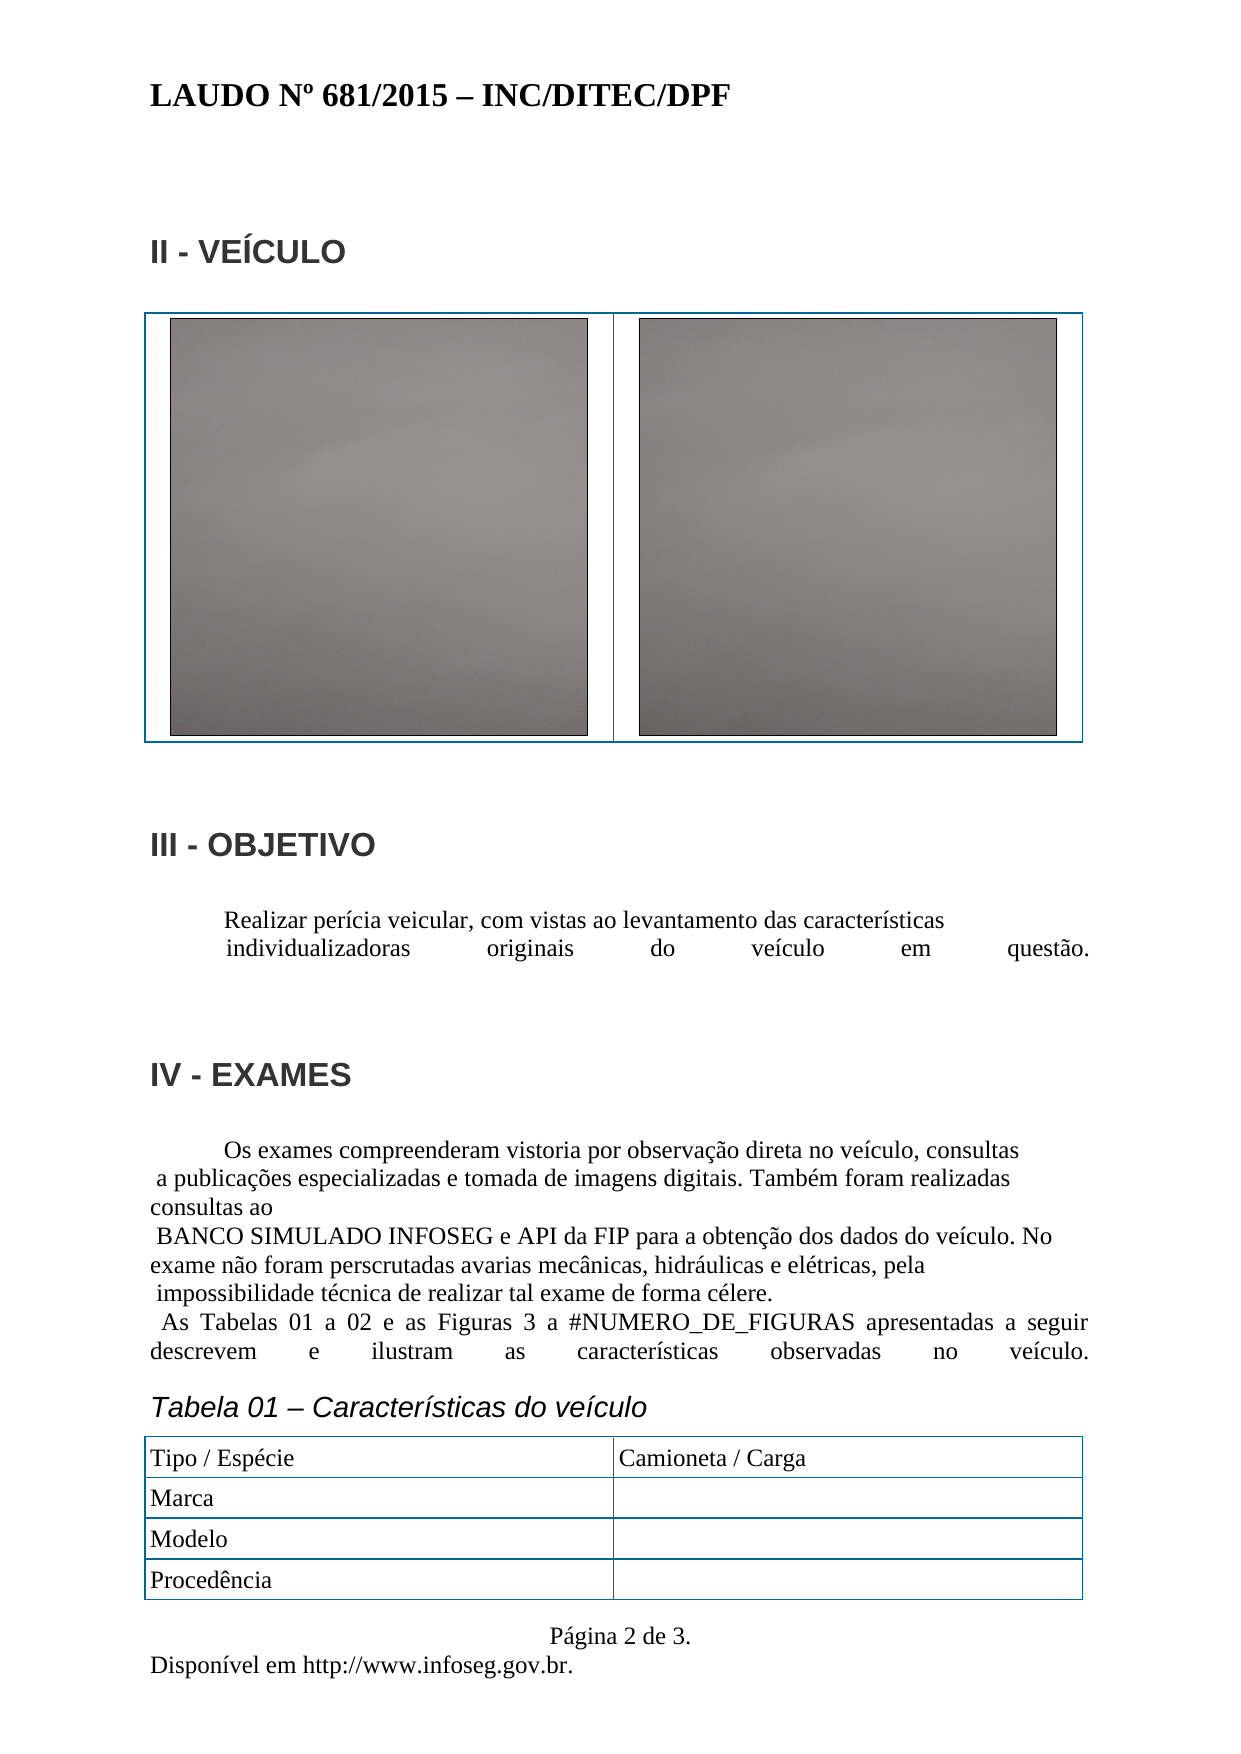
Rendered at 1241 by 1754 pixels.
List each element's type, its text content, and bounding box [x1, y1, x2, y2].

subtitle II - VEÍCULO [150, 232, 1090, 271]
table_cell Modelo [146, 1519, 613, 1558]
table_cell [614, 1478, 1082, 1517]
text Os exames compreenderam vistoria por observação direta no veículo, consultas a publicações especializadas e tomada de imagens digitais. Também foram realizadas consultas ao BANCO SIMULADO INFOSEG e API da FIP para a obtenção dos dados do veículo. No exame não foram perscrutadas avarias mecânicas, hidráulicas e elétricas, pela impossibilidade técnica de realizar tal exame de forma célere. As Tabelas 01 a 02 e as Figuras 3 a #NUMERO_DE_FIGURAS apresentadas a seguir descrevem e ilustram as características observadas no veículo. [150, 1307, 1090, 1365]
table_header [614, 314, 1082, 741]
table_cell [614, 1560, 1082, 1599]
table_header Tipo / Espécie [146, 1437, 613, 1477]
table_cell [614, 1519, 1082, 1558]
table_header [146, 314, 613, 741]
subtitle III - OBJETIVO [150, 825, 1090, 863]
subtitle Tabela 01 – Características do veículo [150, 1390, 1090, 1423]
table_header Camioneta / Carga [614, 1437, 1082, 1477]
subtitle IV - EXAMES [150, 1055, 1090, 1093]
table_cell Marca [146, 1478, 613, 1517]
picture [171, 319, 587, 735]
text Realizar perícia veicular, com vistas ao levantamento das características individualizadoras originais do veículo em questão. [150, 933, 1090, 962]
picture [640, 319, 1056, 735]
table_cell Procedência [146, 1560, 613, 1599]
